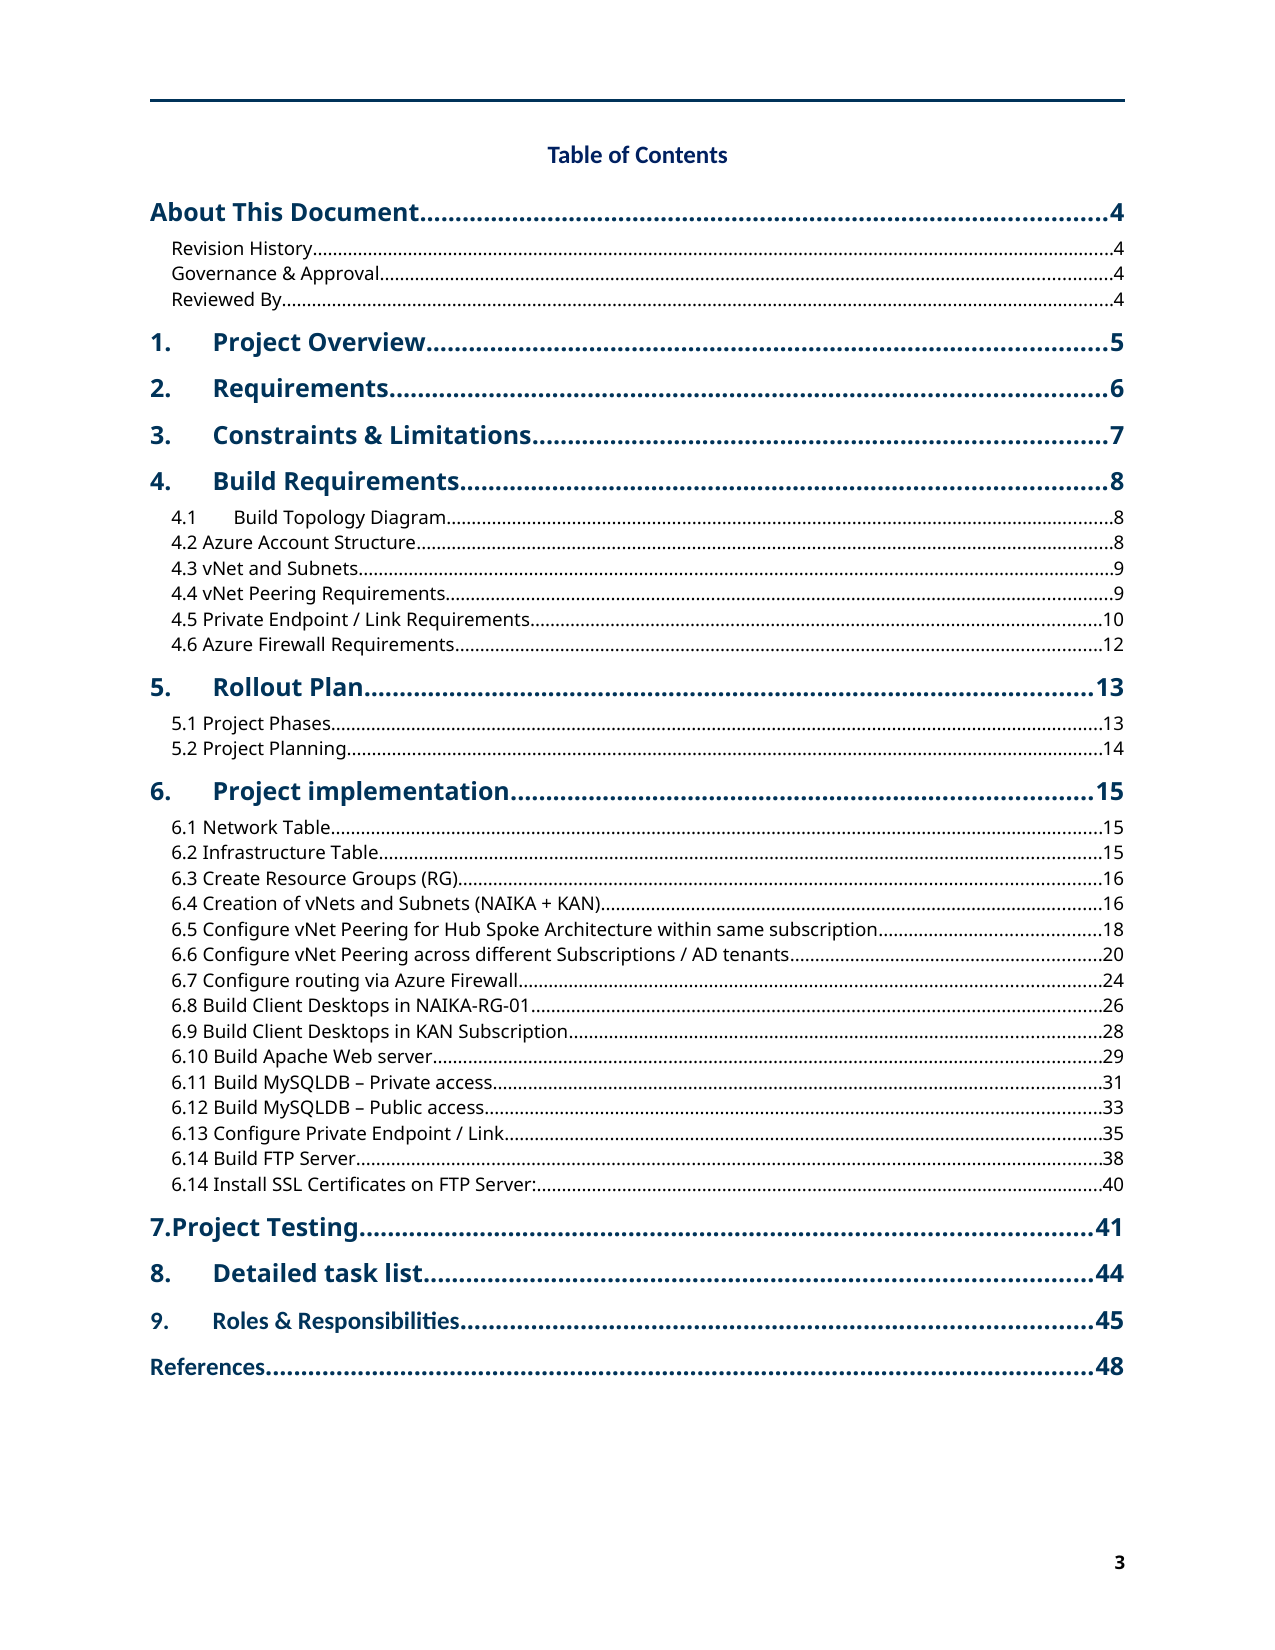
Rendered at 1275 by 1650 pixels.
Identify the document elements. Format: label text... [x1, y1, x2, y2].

text 2. Requirements 6 [150, 371, 1125, 405]
text 5.1 Project Phases 13 [171, 710, 1125, 736]
text 7.Project Testing 41 [150, 1209, 1125, 1243]
text 6.14 Install SSL Certificates on FTP Server: 40 [171, 1171, 1125, 1197]
text 6.5 Configure vNet Peering for Hub Spoke Architecture within same subscription 18 [171, 916, 1125, 942]
text 6.4 Creation of vNets and Subnets (NAIKA + KAN) 16 [171, 891, 1125, 916]
text 4.2 Azure Account Structure 8 [171, 530, 1125, 555]
text 4.1 Build Topology Diagram 8 [171, 504, 1125, 530]
text 6.10 Build Apache Web server 29 [171, 1044, 1125, 1069]
text 4.4 vNet Peering Requirements 9 [171, 581, 1125, 606]
text References 48 [150, 1349, 1125, 1383]
text 6.8 Build Client Desktops in NAIKA-RG-01 26 [171, 993, 1125, 1018]
text 6.1 Network Table 15 [171, 814, 1125, 839]
text 4.5 Private Endpoint / Link Requirements 10 [171, 606, 1125, 632]
text 4. Build Requirements 8 [150, 464, 1125, 498]
text 8. Detailed task list 44 [150, 1256, 1125, 1290]
text 5. Rollout Plan 13 [150, 670, 1125, 704]
text 6.3 Create Resource Groups (RG) 16 [171, 865, 1125, 891]
text Governance & Approval 4 [171, 261, 1125, 286]
text 6.2 Infrastructure Table 15 [171, 839, 1125, 865]
text 1. Project Overview 5 [150, 324, 1125, 358]
text 5.2 Project Planning 14 [171, 736, 1125, 761]
text 6.13 Configure Private Endpoint / Link 35 [171, 1120, 1125, 1146]
text 6.14 Build FTP Server 38 [171, 1146, 1125, 1171]
text 6.7 Configure routing via Azure Firewall 24 [171, 967, 1125, 993]
text 9. Roles & Responsibilities 45 [150, 1302, 1125, 1336]
text Revision History 4 [171, 235, 1125, 261]
text 3. Constraints & Limitations 7 [150, 417, 1125, 451]
text 4.6 Azure Firewall Requirements 12 [171, 632, 1125, 657]
text 6. Project implementation 15 [150, 774, 1125, 808]
text 6.11 Build MySQLDB – Private access 31 [171, 1069, 1125, 1095]
subtitle Table of Contents [150, 139, 1125, 170]
text Reviewed By 4 [171, 286, 1125, 312]
text 6.9 Build Client Desktops in KAN Subscription 28 [171, 1018, 1125, 1044]
text About This Document 4 [150, 195, 1125, 229]
text 6.6 Configure vNet Peering across different Subscriptions / AD tenants 20 [171, 942, 1125, 967]
text 4.3 vNet and Subnets 9 [171, 555, 1125, 581]
text 6.12 Build MySQLDB – Public access 33 [171, 1095, 1125, 1120]
